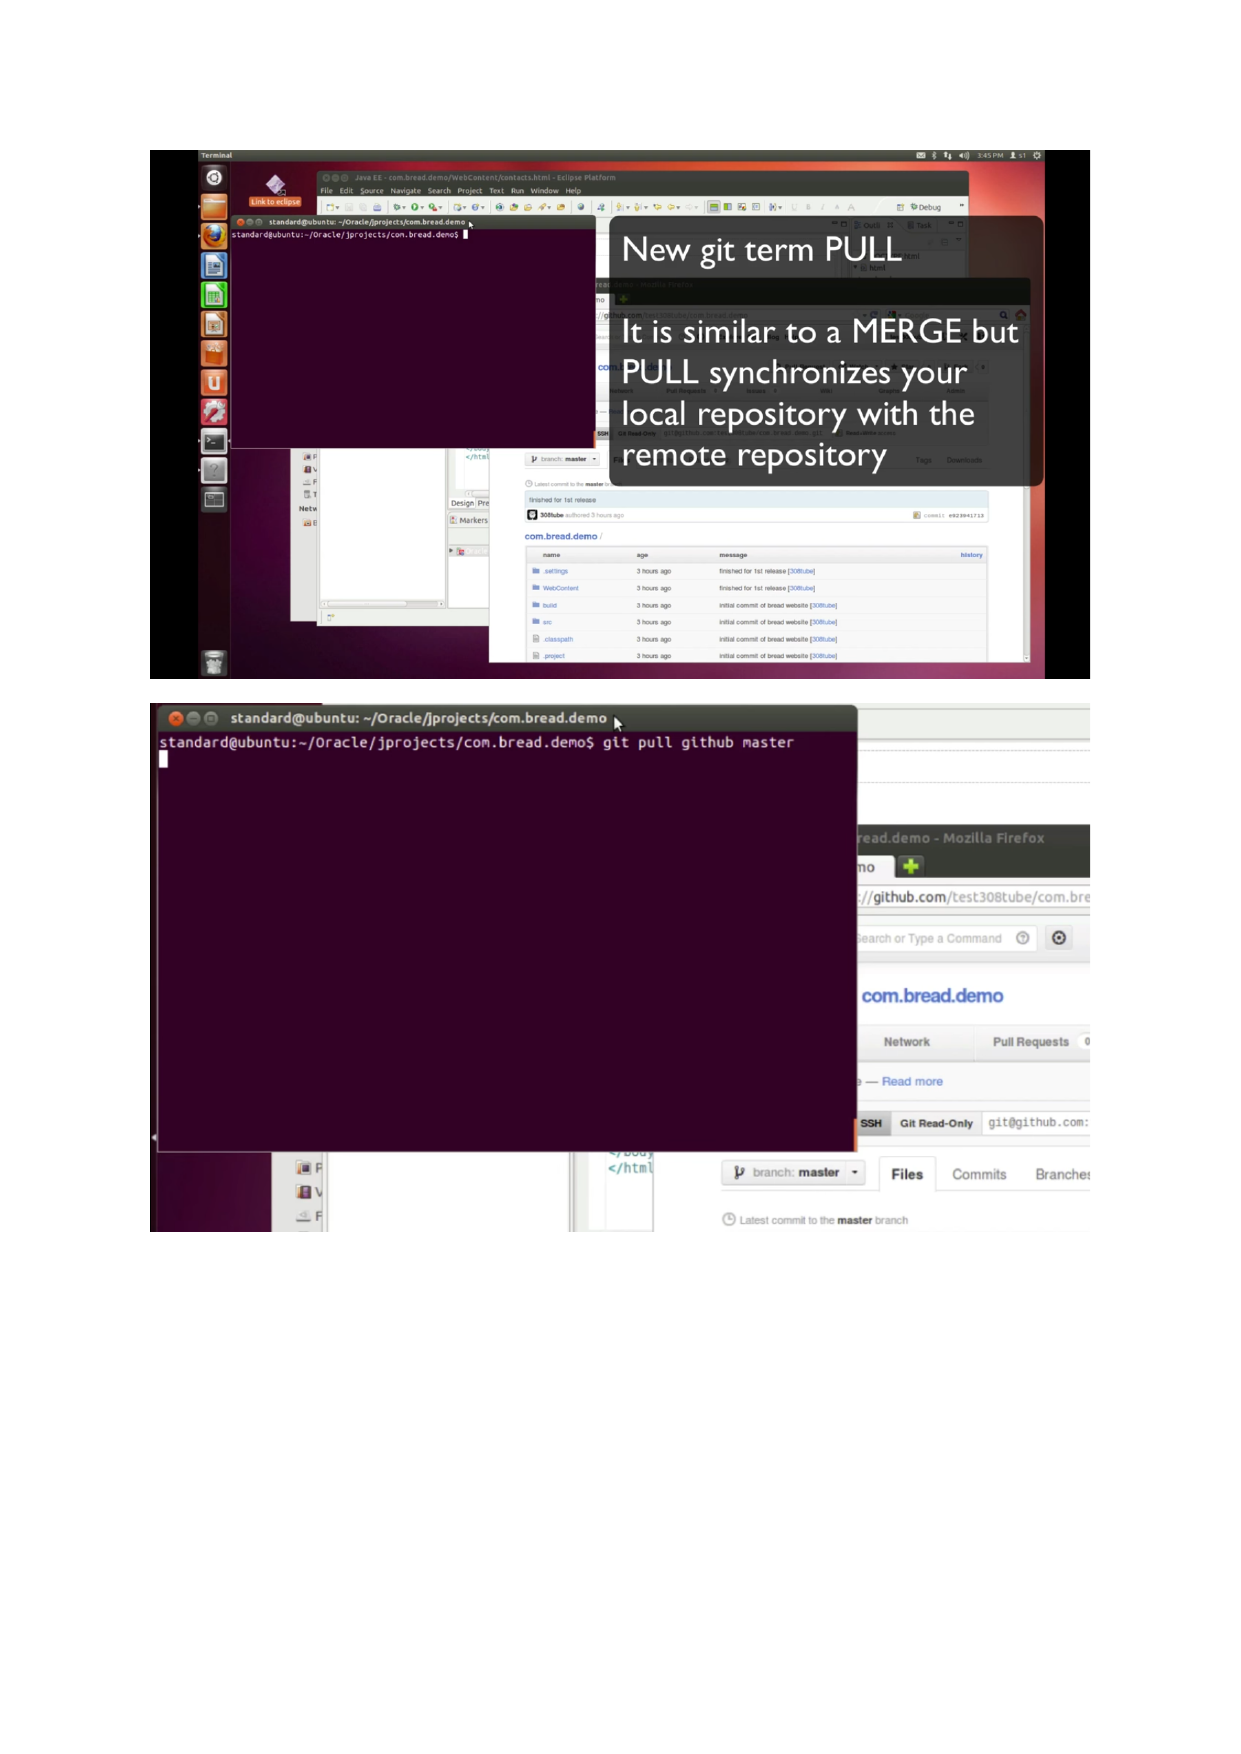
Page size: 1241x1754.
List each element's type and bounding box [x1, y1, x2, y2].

picture [150, 150, 1091, 679]
picture [150, 703, 1091, 1232]
